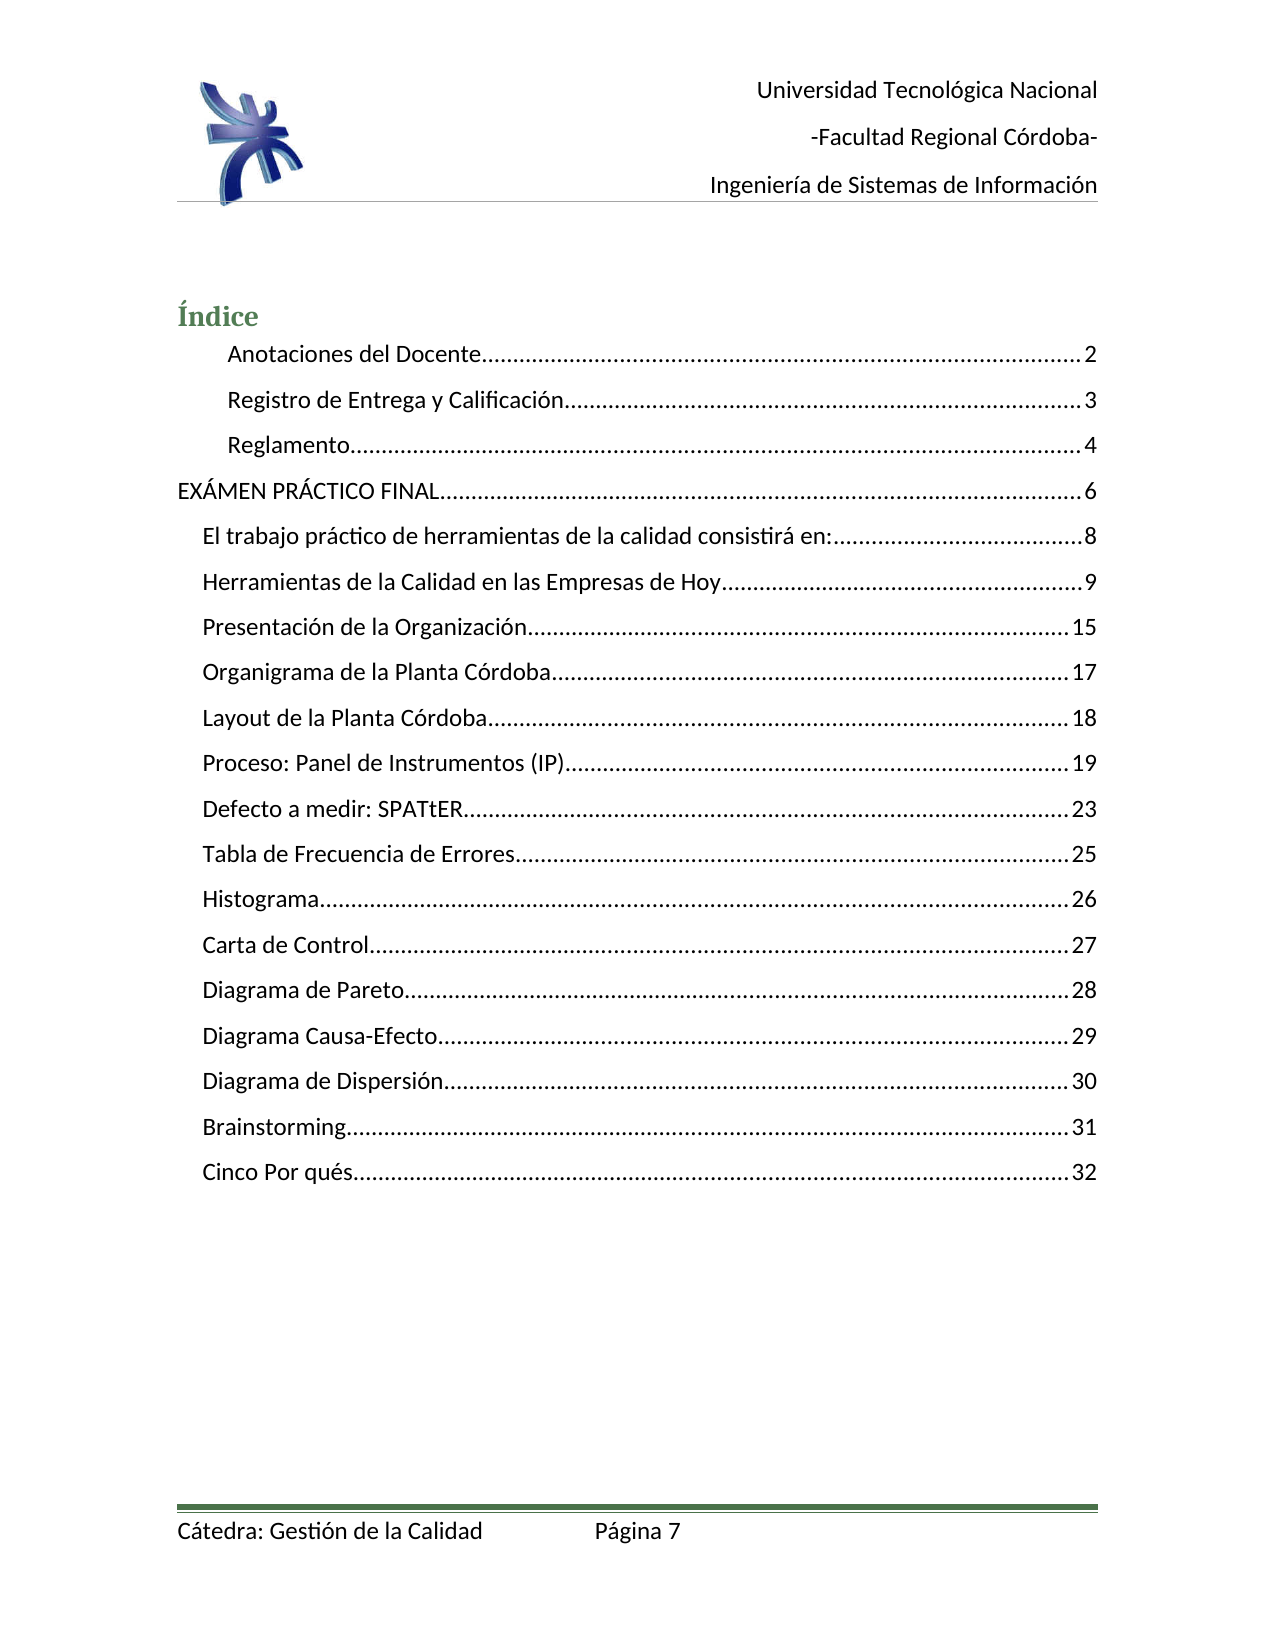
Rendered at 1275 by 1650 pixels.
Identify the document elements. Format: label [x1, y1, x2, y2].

picture [198, 202, 305, 208]
picture [198, 80, 305, 201]
